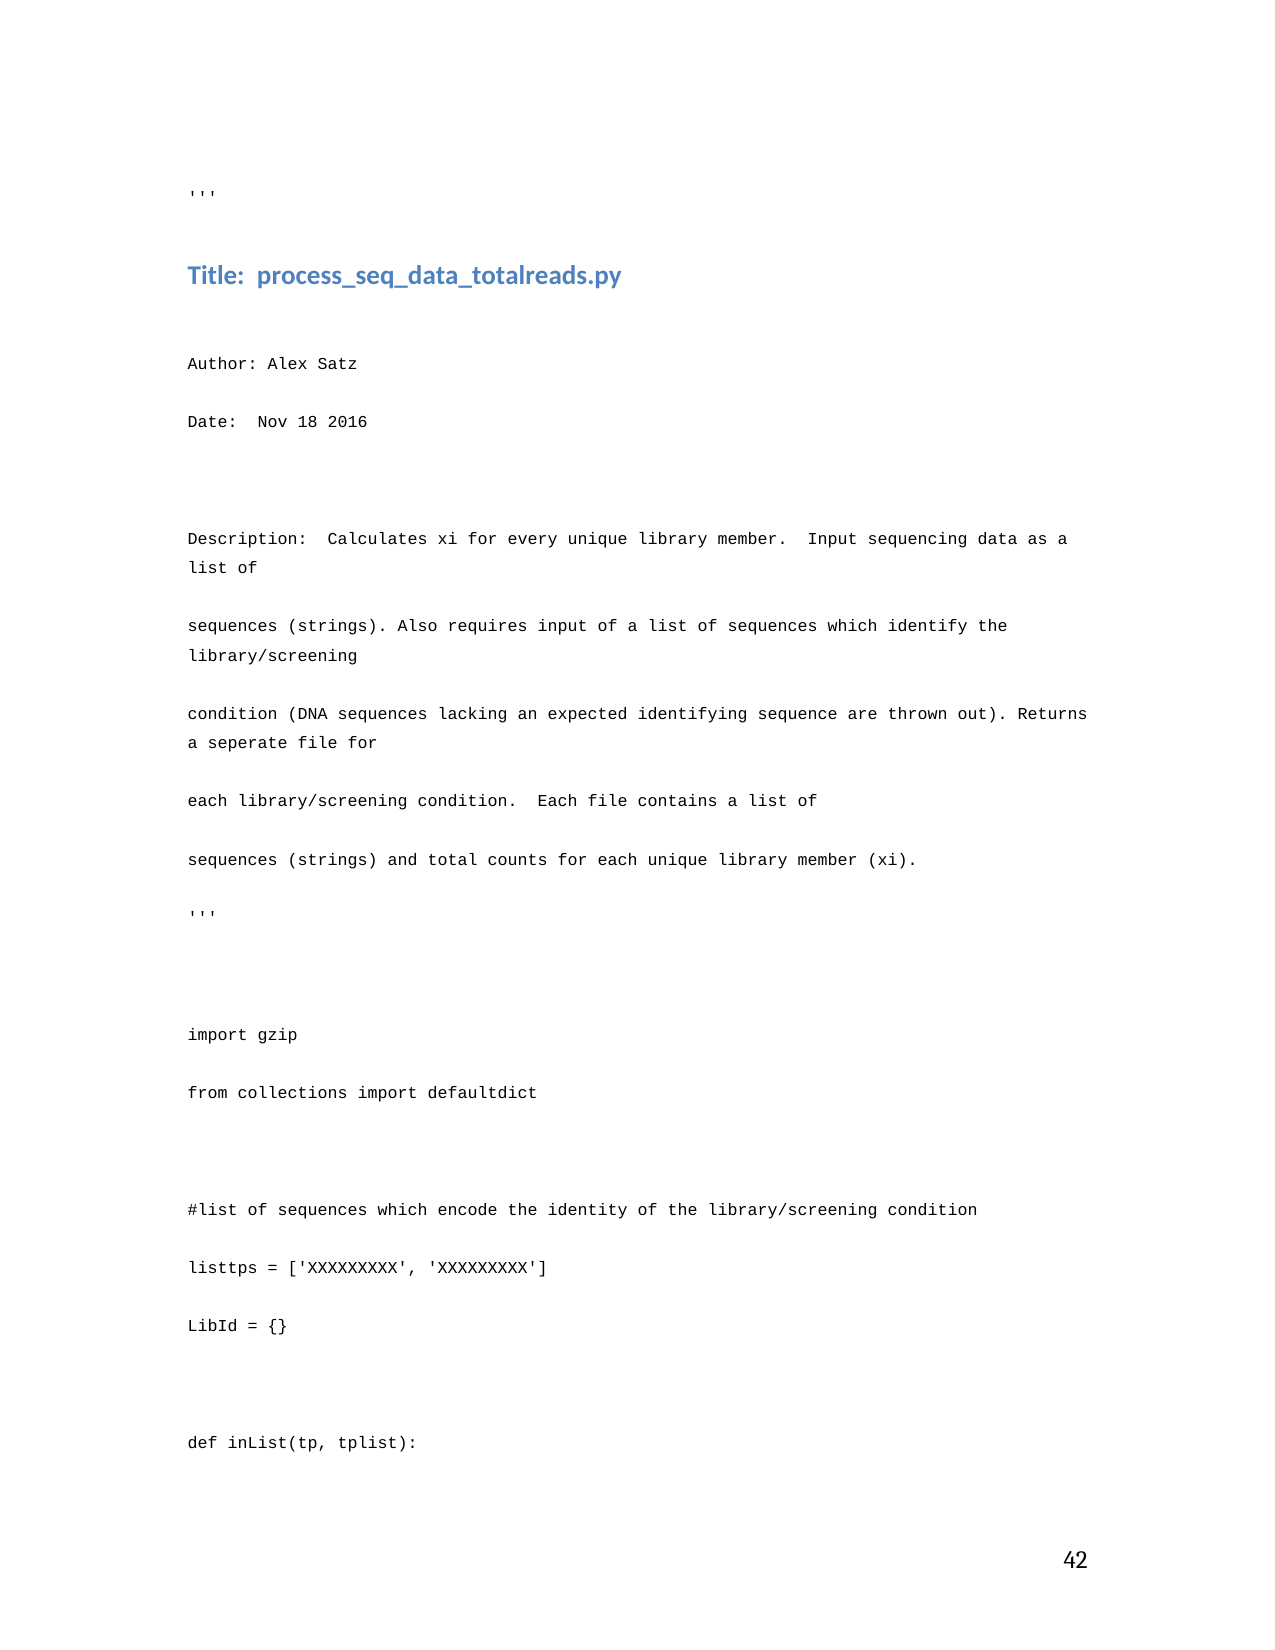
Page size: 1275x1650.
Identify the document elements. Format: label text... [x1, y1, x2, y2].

text LibId = {} [187, 1308, 1087, 1337]
text import gzip [187, 1016, 1087, 1045]
text ''' [187, 899, 1087, 928]
text from collections import defaultdict [187, 1074, 1087, 1103]
text #list of sequences which encode the identity of the library/screening condition [187, 1191, 1087, 1220]
text sequences (strings). Also requires input of a list of sequences which identify the library/screening [187, 608, 1087, 666]
text def inList(tp, tplist): [187, 1424, 1087, 1453]
text Description: Calculates xi for every unique library member. Input sequencing data as a list of [187, 520, 1087, 578]
text Author: Alex Satz [187, 345, 1087, 374]
text each library/screening condition. Each file contains a list of [187, 783, 1087, 812]
subtitle Title: process_seq_data_totalreads.py [187, 258, 1087, 291]
text condition (DNA sequences lacking an expected identifying sequence are thrown out). Returns a seperate file for [187, 695, 1087, 753]
text sequences (strings) and total counts for each unique library member (xi). [187, 841, 1087, 870]
text ''' [187, 179, 1087, 208]
text Date: Nov 18 2016 [187, 403, 1087, 433]
text listtps = ['XXXXXXXXX', 'XXXXXXXXX'] [187, 1249, 1087, 1278]
